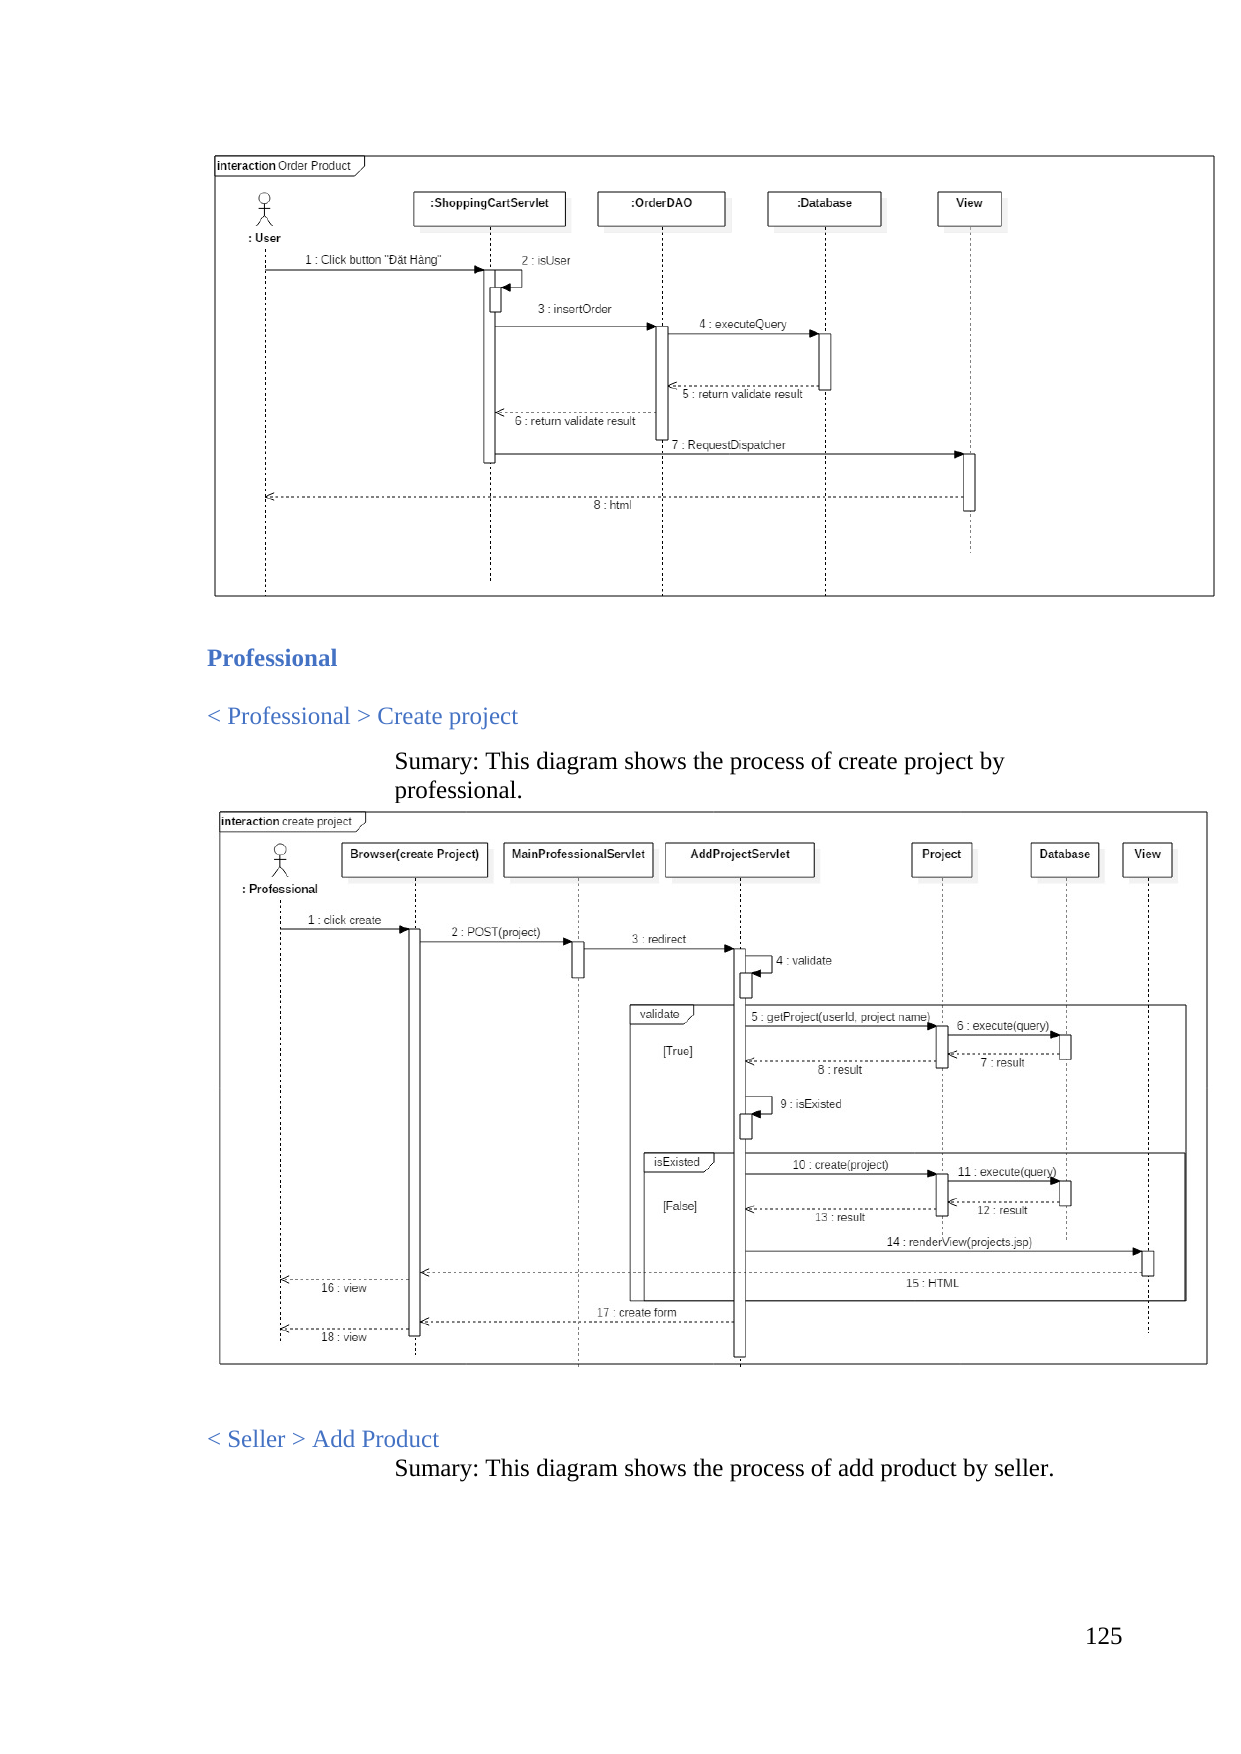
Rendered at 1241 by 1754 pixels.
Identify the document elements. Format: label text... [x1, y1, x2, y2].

subtitle Professional [207, 643, 1122, 671]
subtitle < Seller > Add Product [207, 1424, 1122, 1453]
text Sumary: This diagram shows the process of create project by professional. [394, 746, 1122, 803]
text Sumary: This diagram shows the process of add product by seller. [394, 1453, 1122, 1482]
subtitle < Professional > Create project [207, 701, 1122, 729]
picture [206, 147, 1241, 631]
picture [206, 803, 1241, 1404]
